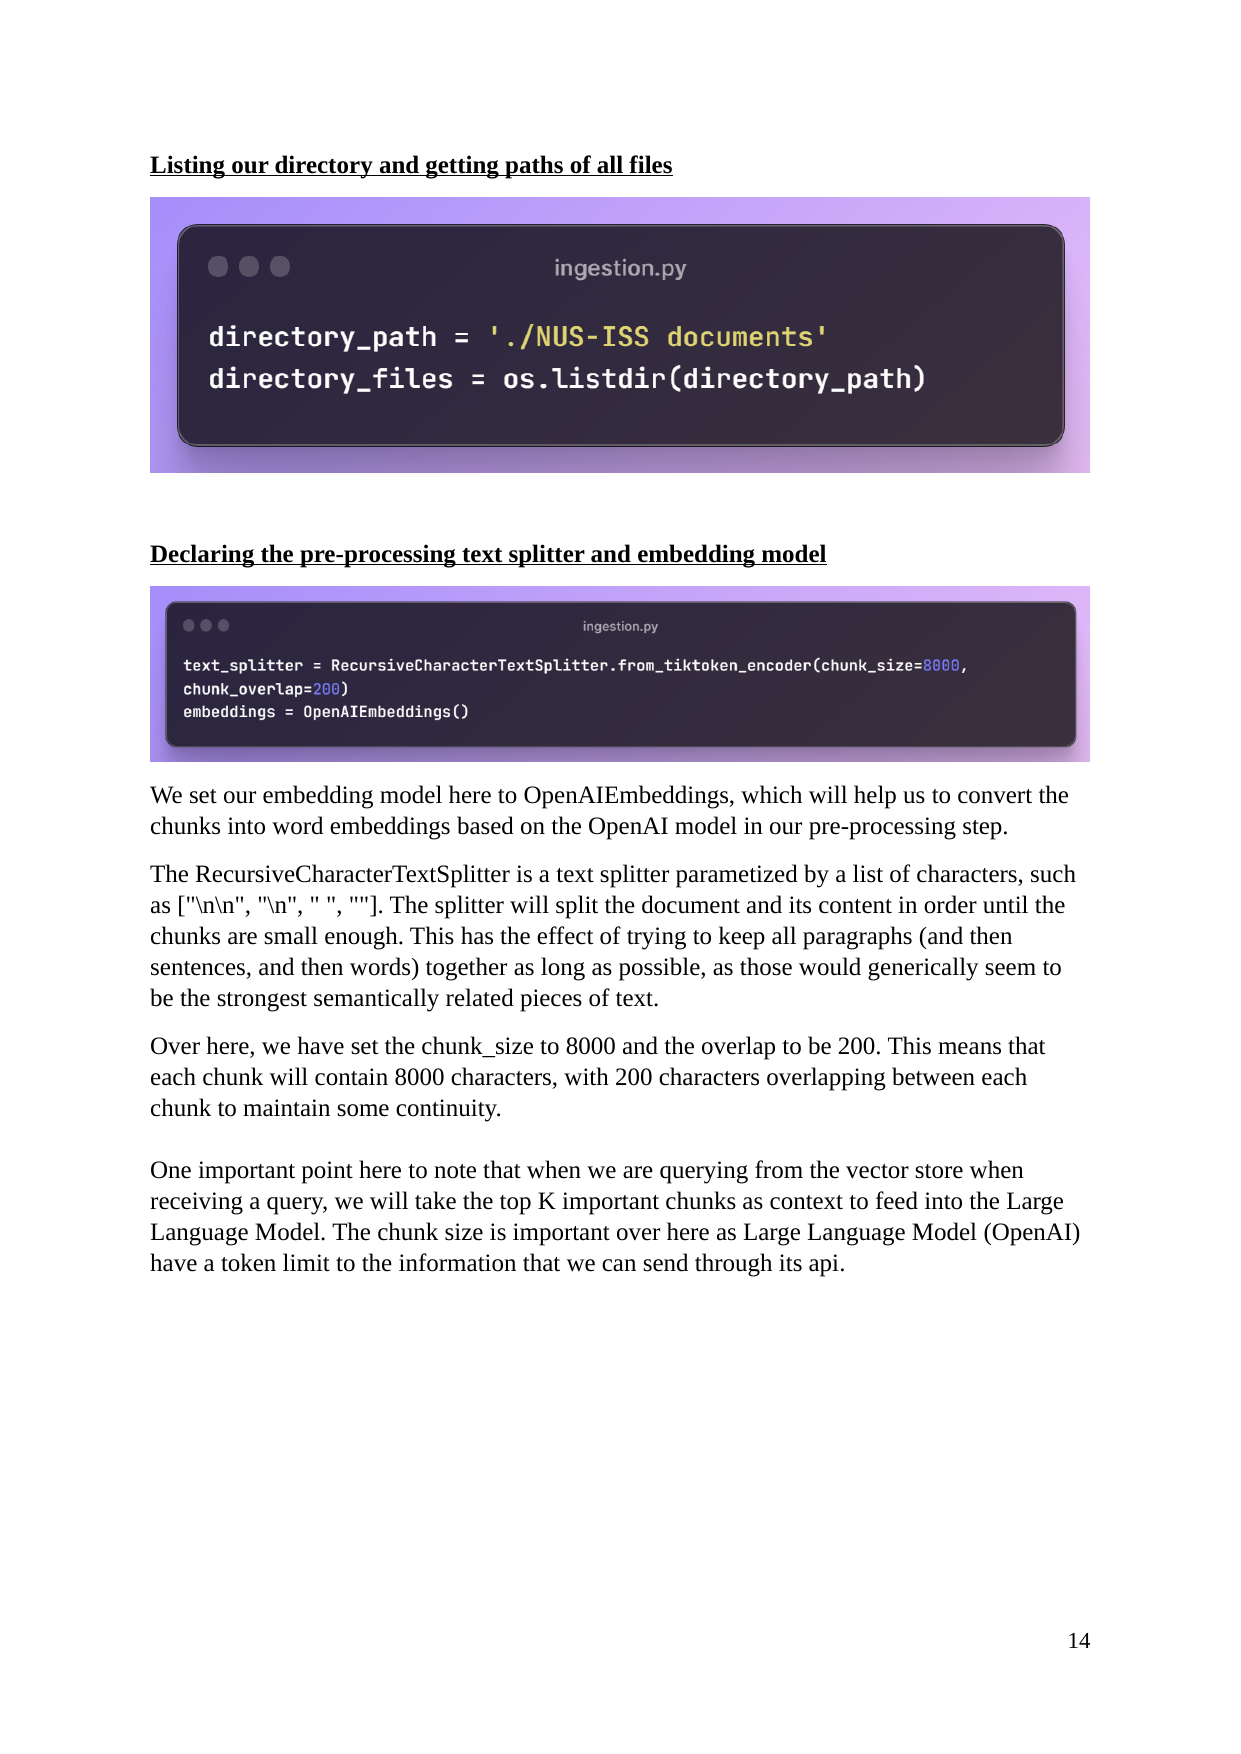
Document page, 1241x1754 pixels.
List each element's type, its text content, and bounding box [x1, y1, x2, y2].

text We set our embedding model here to OpenAIEmbeddings, which will help us to convert the chunks into word embeddings based on the OpenAI model in our pre-processing step. [150, 780, 1090, 840]
text Over here, we have set the chunk_size to 8000 and the overlap to be 200. This means that each chunk will contain 8000 characters, with 200 characters overlapping between each chunk to maintain some continuity. One important point here to note that when we are querying from the vector store when receiving a query, we will take the top K important chunks as context to feed into the Large Language Model. The chunk size is important over here as Large Language Model (OpenAI) have a token limit to the information that we can send through its api. [150, 1031, 1090, 1277]
text Declaring the pre-processing text splitter and embedding model [150, 539, 1090, 568]
picture [150, 586, 1091, 762]
text The RecursiveCharacterTextSplitter is a text splitter parametized by a list of characters, such as ["\n\n", "\n", " ", ""]. The splitter will split the document and its content in order until the chunks are small enough. This has the effect of trying to keep all paragraphs (and then sentences, and then words) together as long as possible, as those would generically seem to be the strongest semantically related pieces of text. [150, 859, 1090, 1012]
text Listing our directory and getting paths of all files [150, 150, 1090, 179]
picture [150, 197, 1091, 473]
